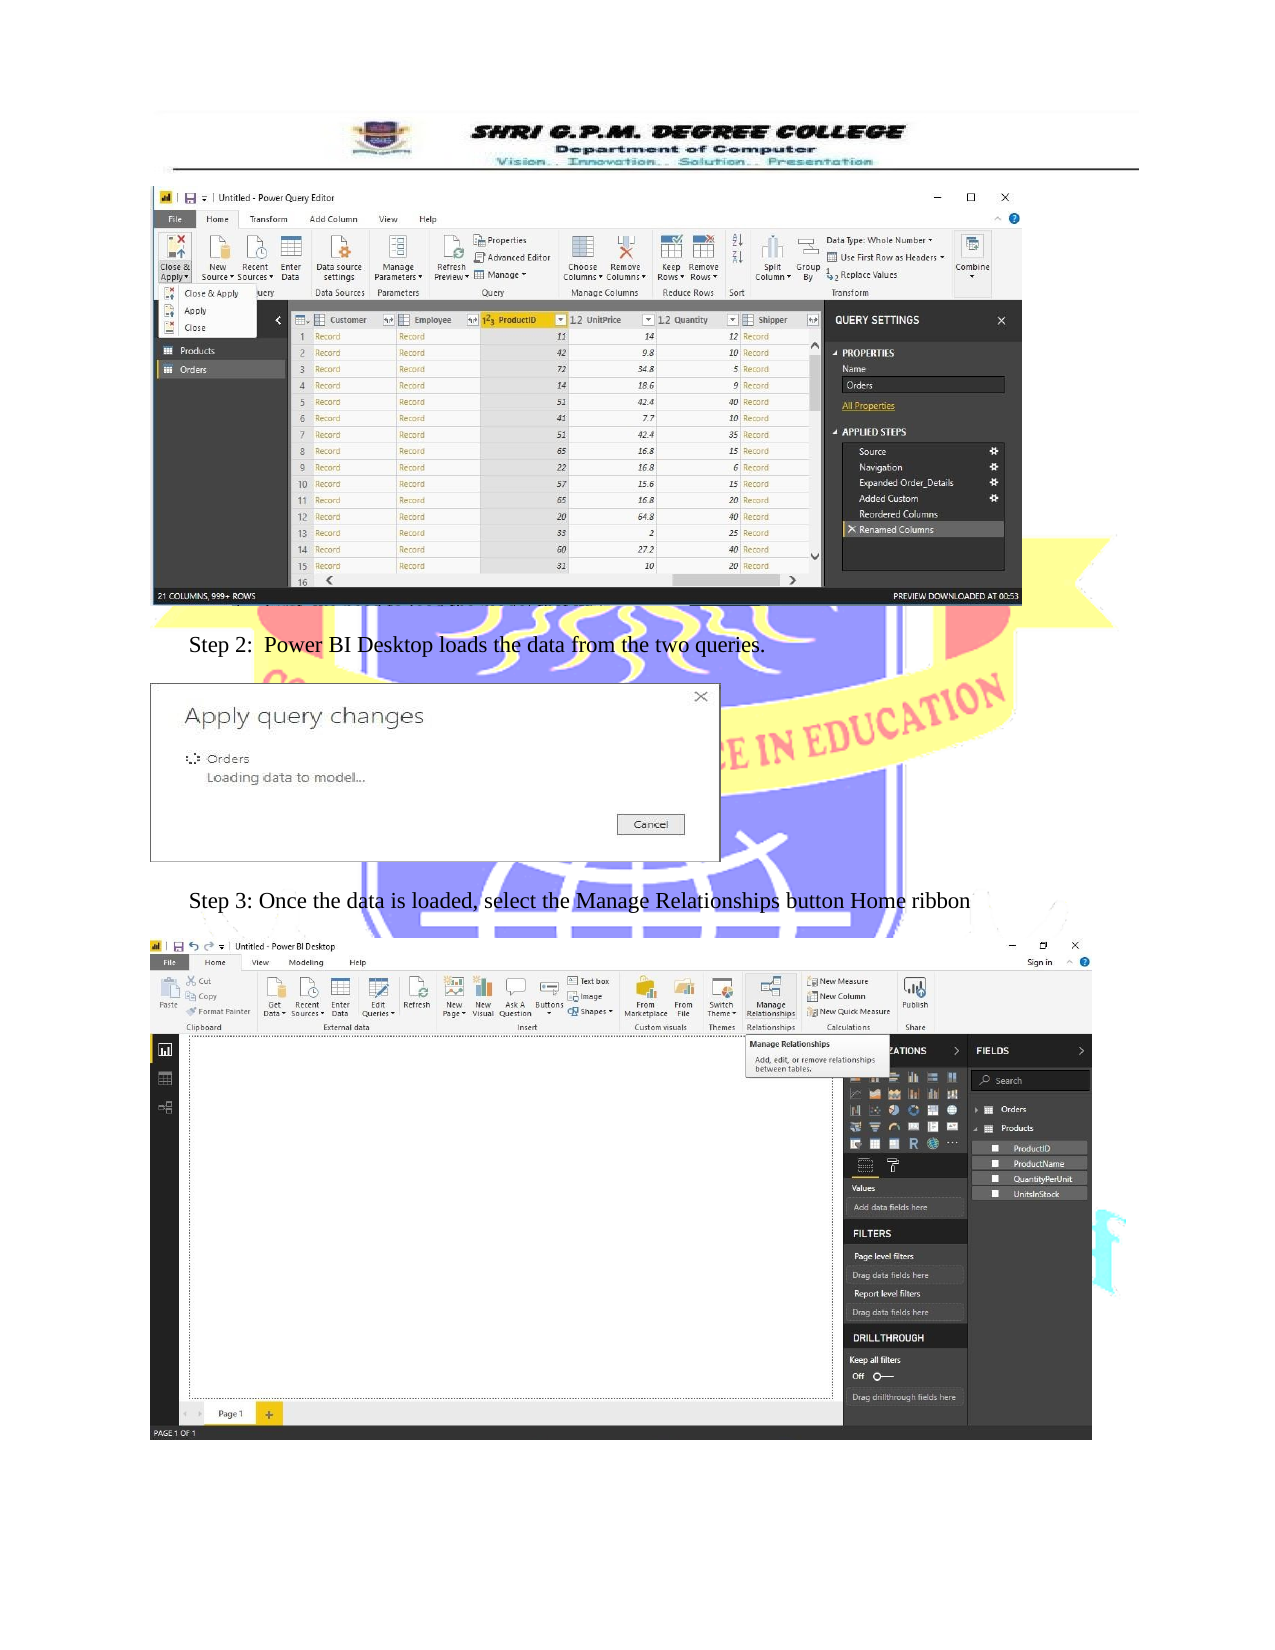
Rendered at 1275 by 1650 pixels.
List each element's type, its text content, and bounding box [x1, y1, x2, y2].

picture [150, 186, 1126, 1440]
picture [153, 110, 1139, 174]
text Step 2: Power BI Desktop loads the data from the two queries. [188, 632, 1260, 658]
text Step 3: Once the data is loaded, select the Manage Relationships button Home ribbon [188, 888, 1260, 914]
